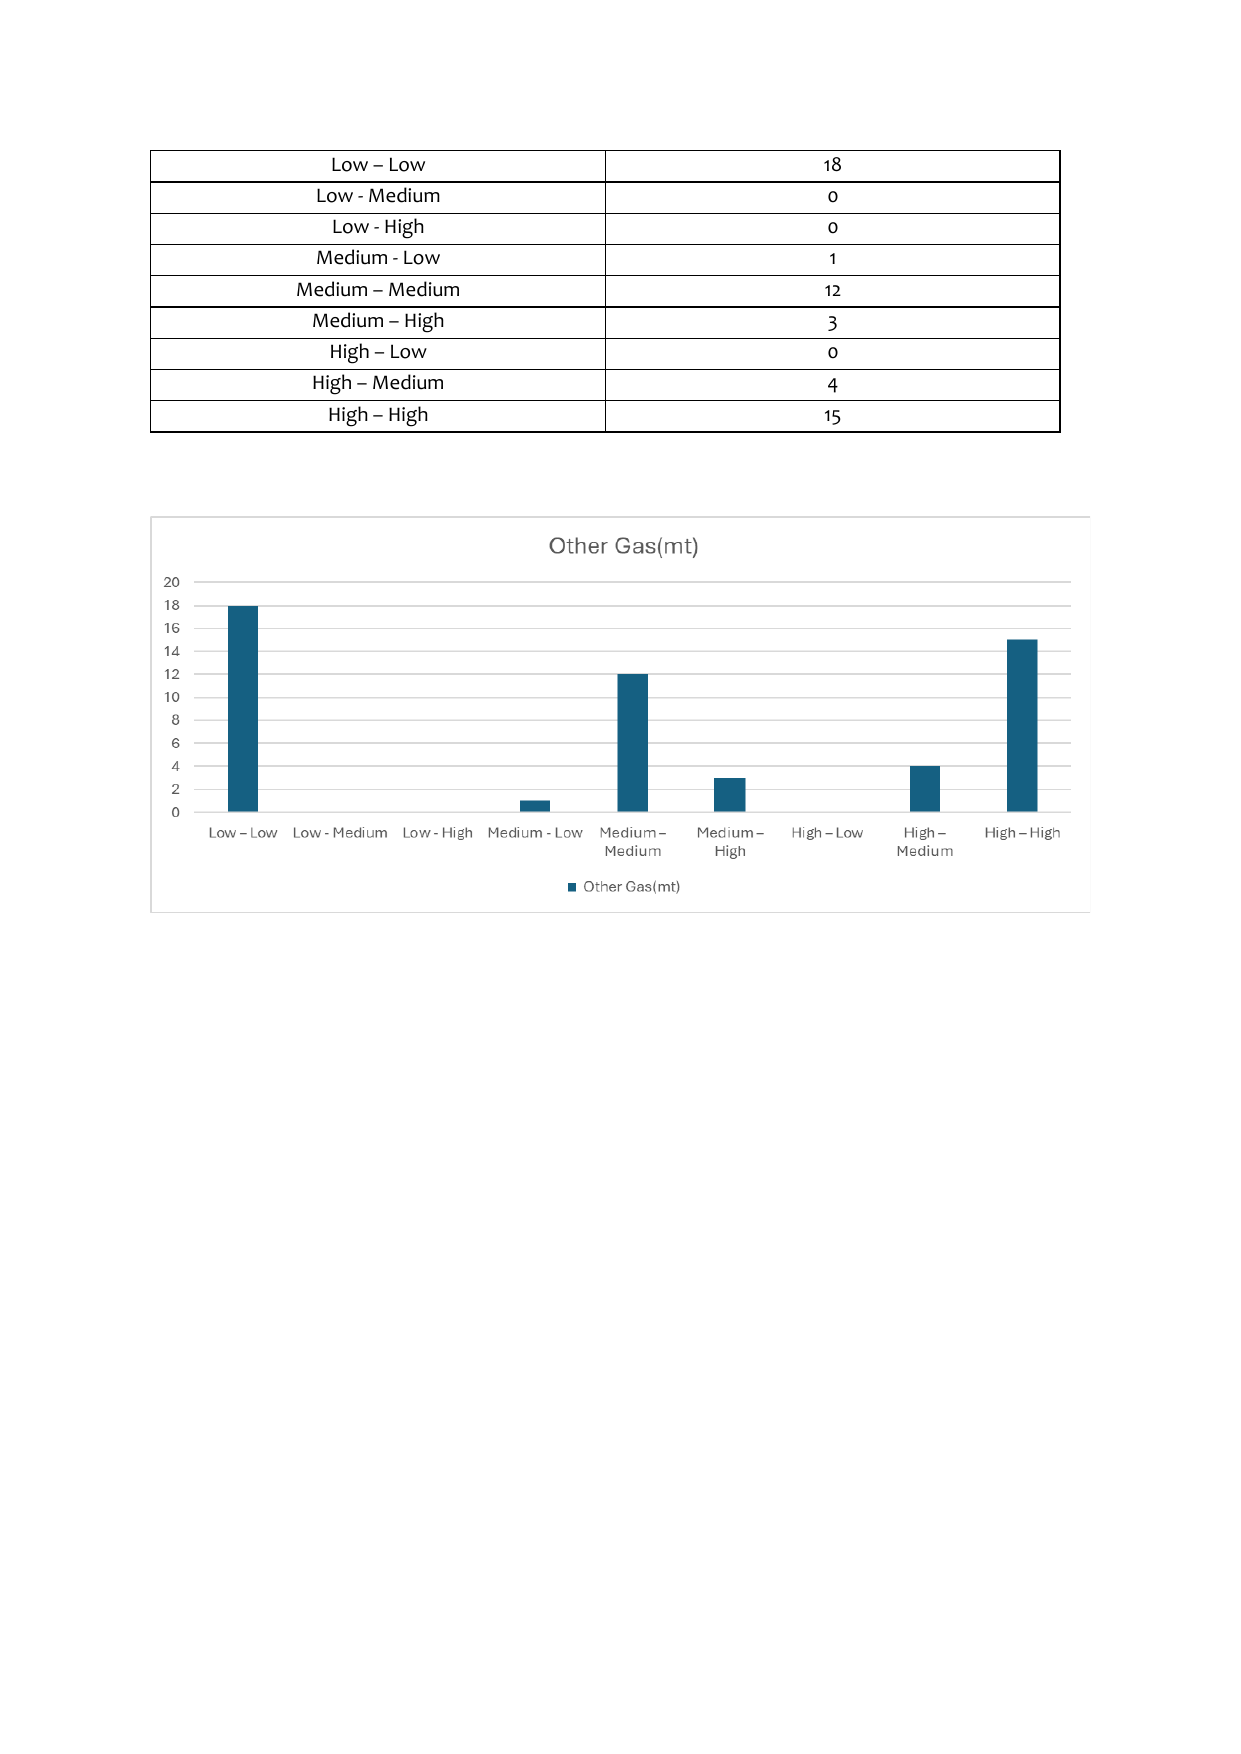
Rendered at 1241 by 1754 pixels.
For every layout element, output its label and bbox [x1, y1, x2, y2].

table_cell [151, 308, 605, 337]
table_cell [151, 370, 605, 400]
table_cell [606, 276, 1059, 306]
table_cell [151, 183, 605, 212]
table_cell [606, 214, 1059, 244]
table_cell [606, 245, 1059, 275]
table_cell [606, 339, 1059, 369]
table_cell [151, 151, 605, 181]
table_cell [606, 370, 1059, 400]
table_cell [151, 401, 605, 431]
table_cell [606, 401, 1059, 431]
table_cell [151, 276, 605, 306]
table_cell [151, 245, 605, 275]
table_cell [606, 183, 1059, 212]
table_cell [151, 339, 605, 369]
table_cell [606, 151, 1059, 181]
picture [150, 516, 1091, 913]
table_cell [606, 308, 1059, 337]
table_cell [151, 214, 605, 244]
